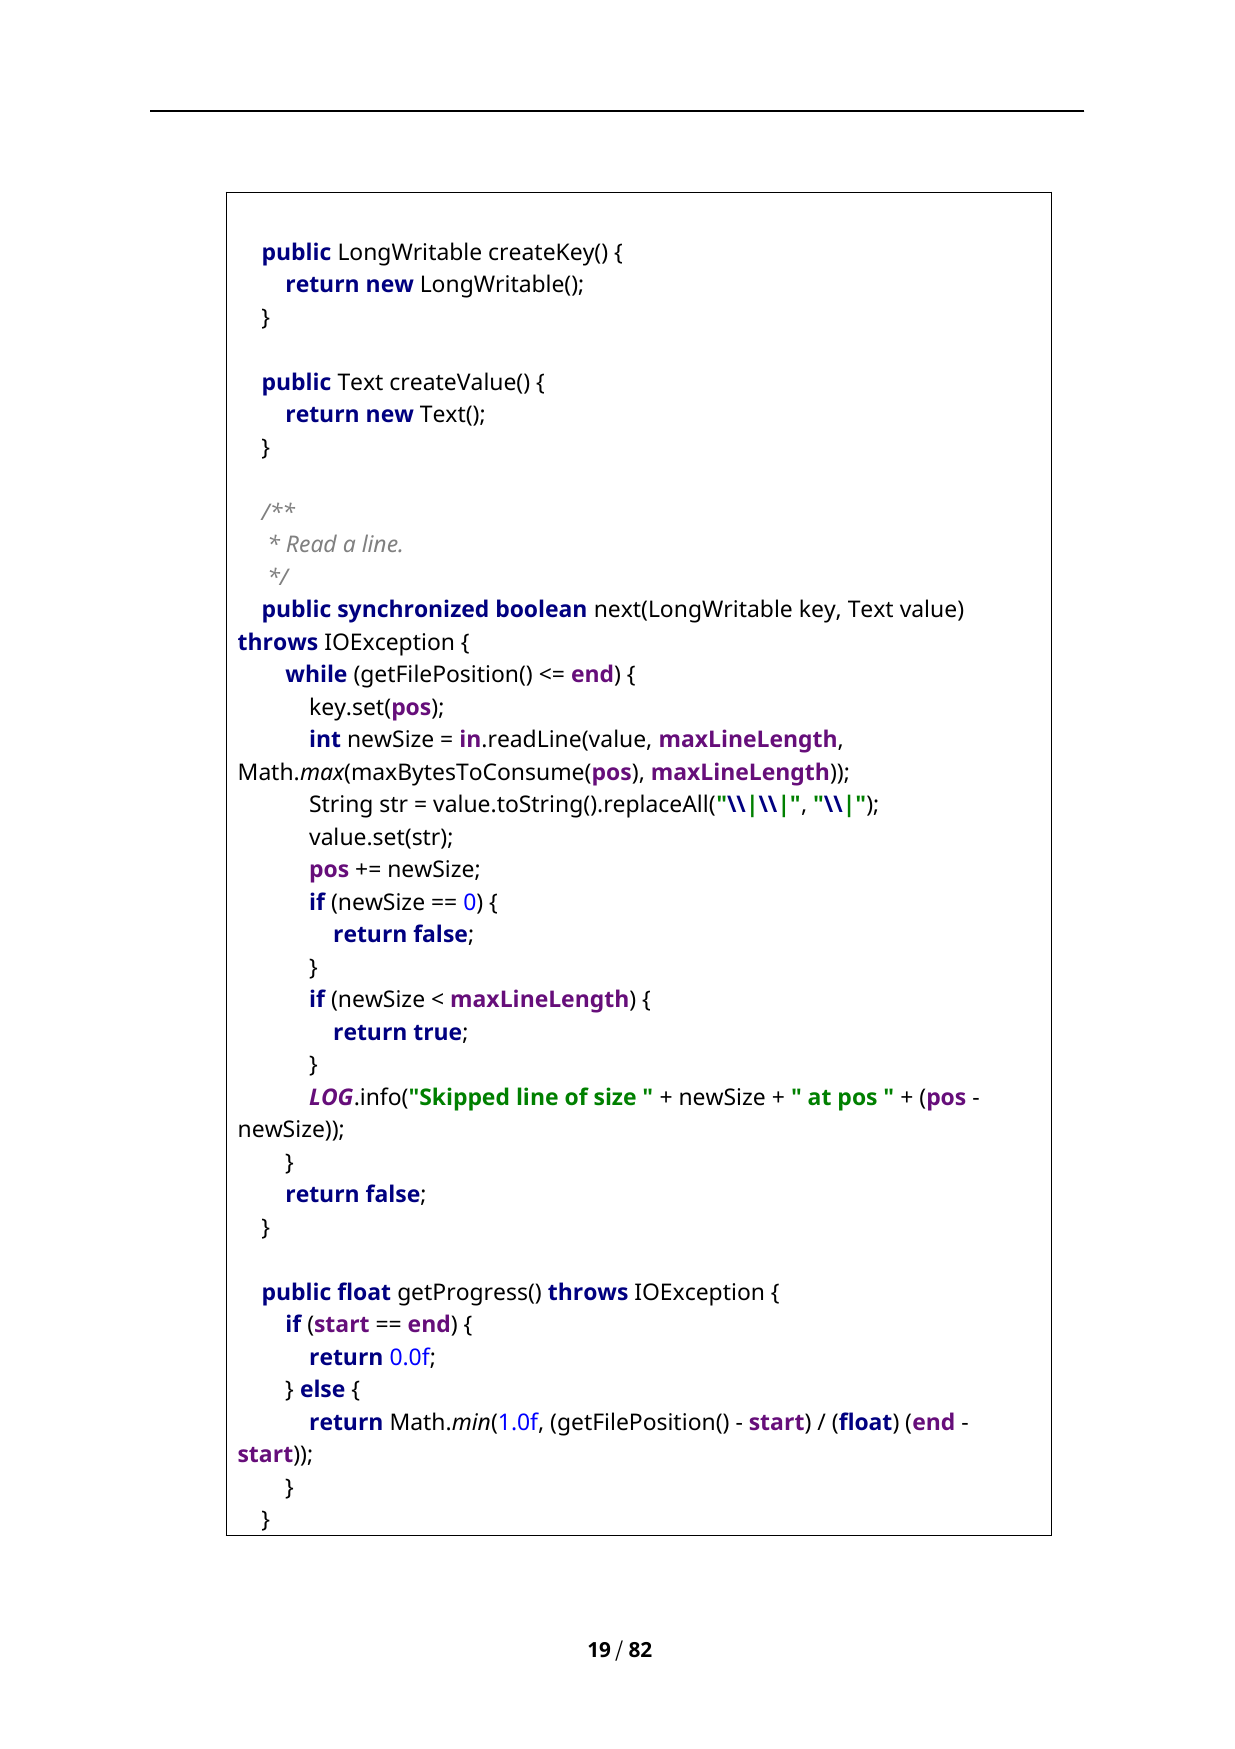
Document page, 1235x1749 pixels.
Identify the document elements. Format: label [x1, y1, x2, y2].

table_header [227, 193, 1051, 1535]
